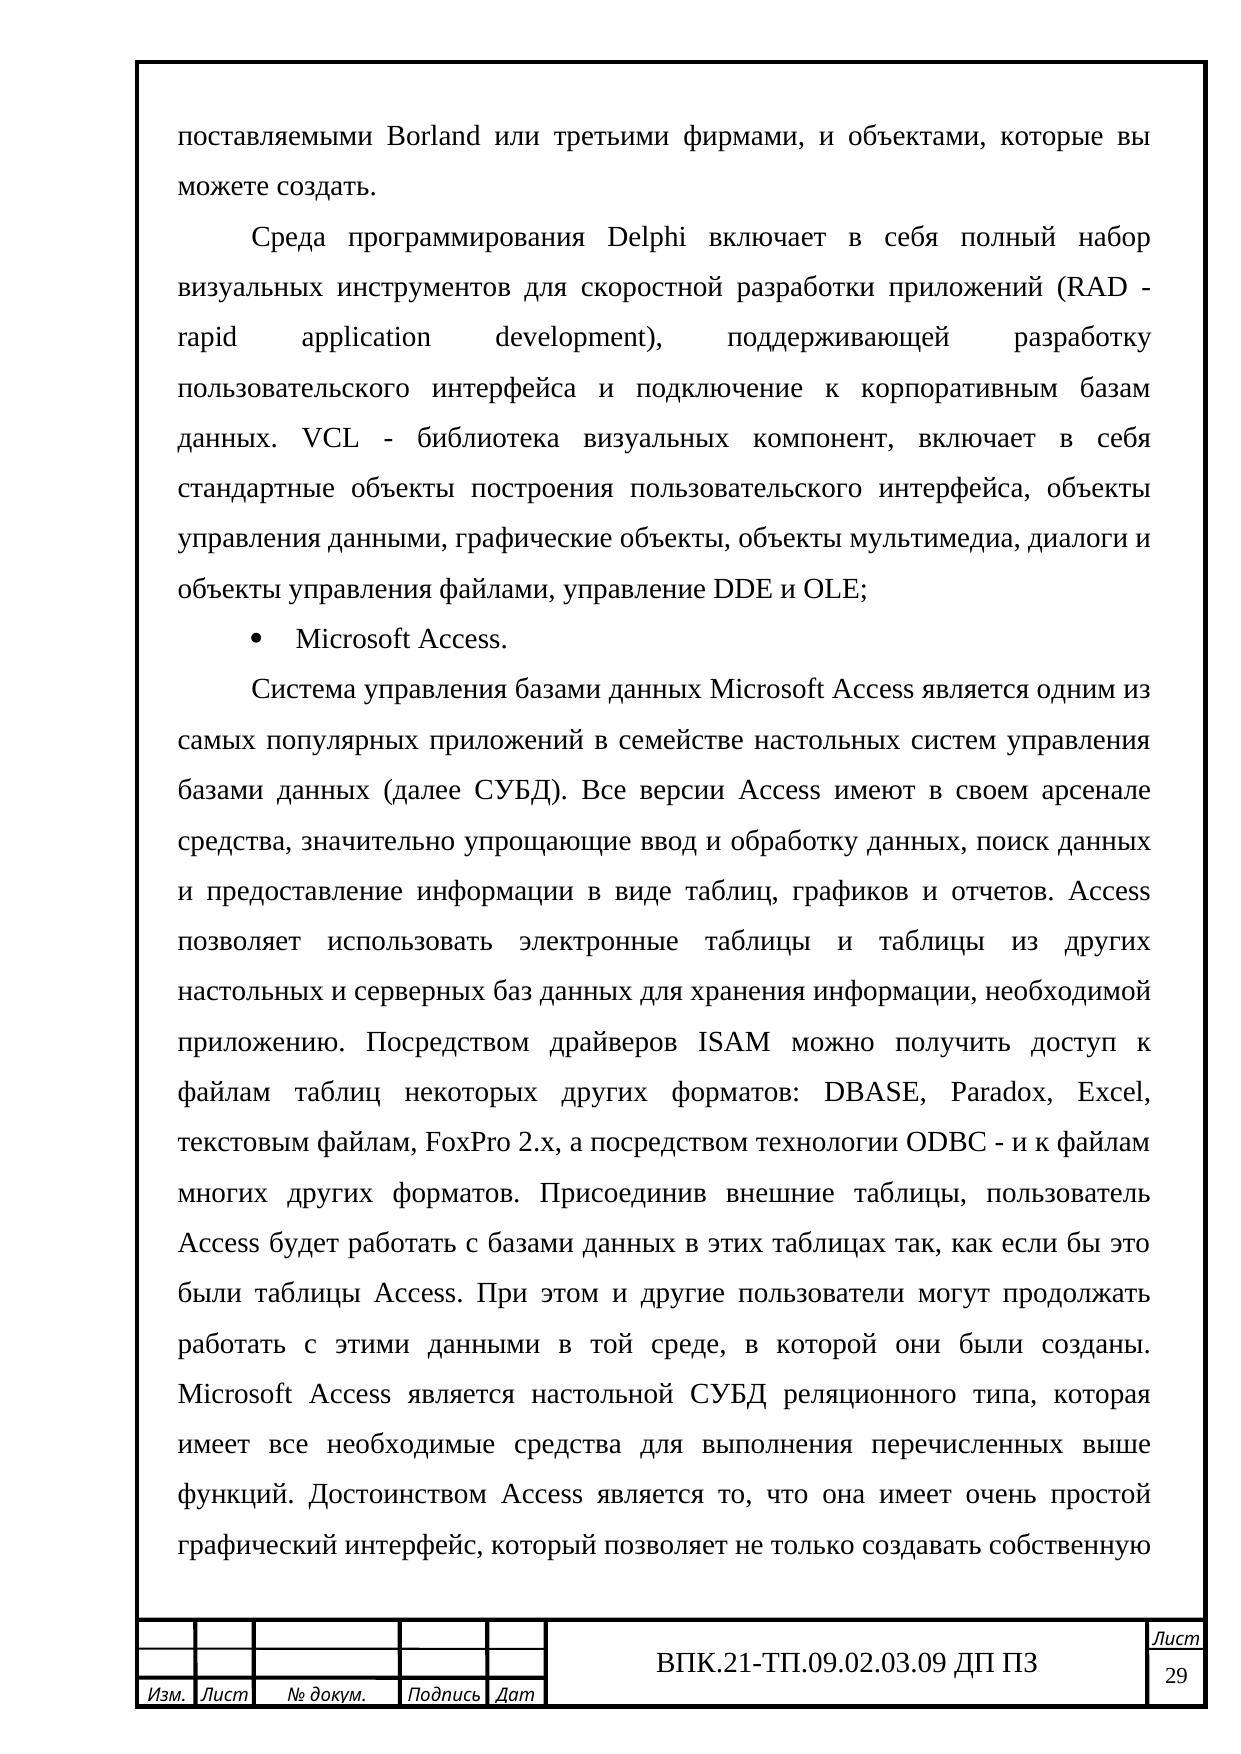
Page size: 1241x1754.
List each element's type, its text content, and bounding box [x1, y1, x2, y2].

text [177, 118, 1152, 202]
text Cреда программирования Delphi включает в себя полный набор визуальных инструментов для скоростной разработки приложений (RAD - rapid application development), поддерживающей разработку пользовательского интерфейса и подключение к корпоративным базам данных. VCL - библиотека визуальных компонент, включает в себя стандартные объекты построения пользовательского интерфейса, объекты управления данными, графические объекты, объекты мультимедиа, диалоги и объекты управления файлами, управление DDE и OLE; [177, 219, 1152, 604]
list Microsoft Access. [177, 621, 1152, 655]
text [177, 672, 1152, 1561]
